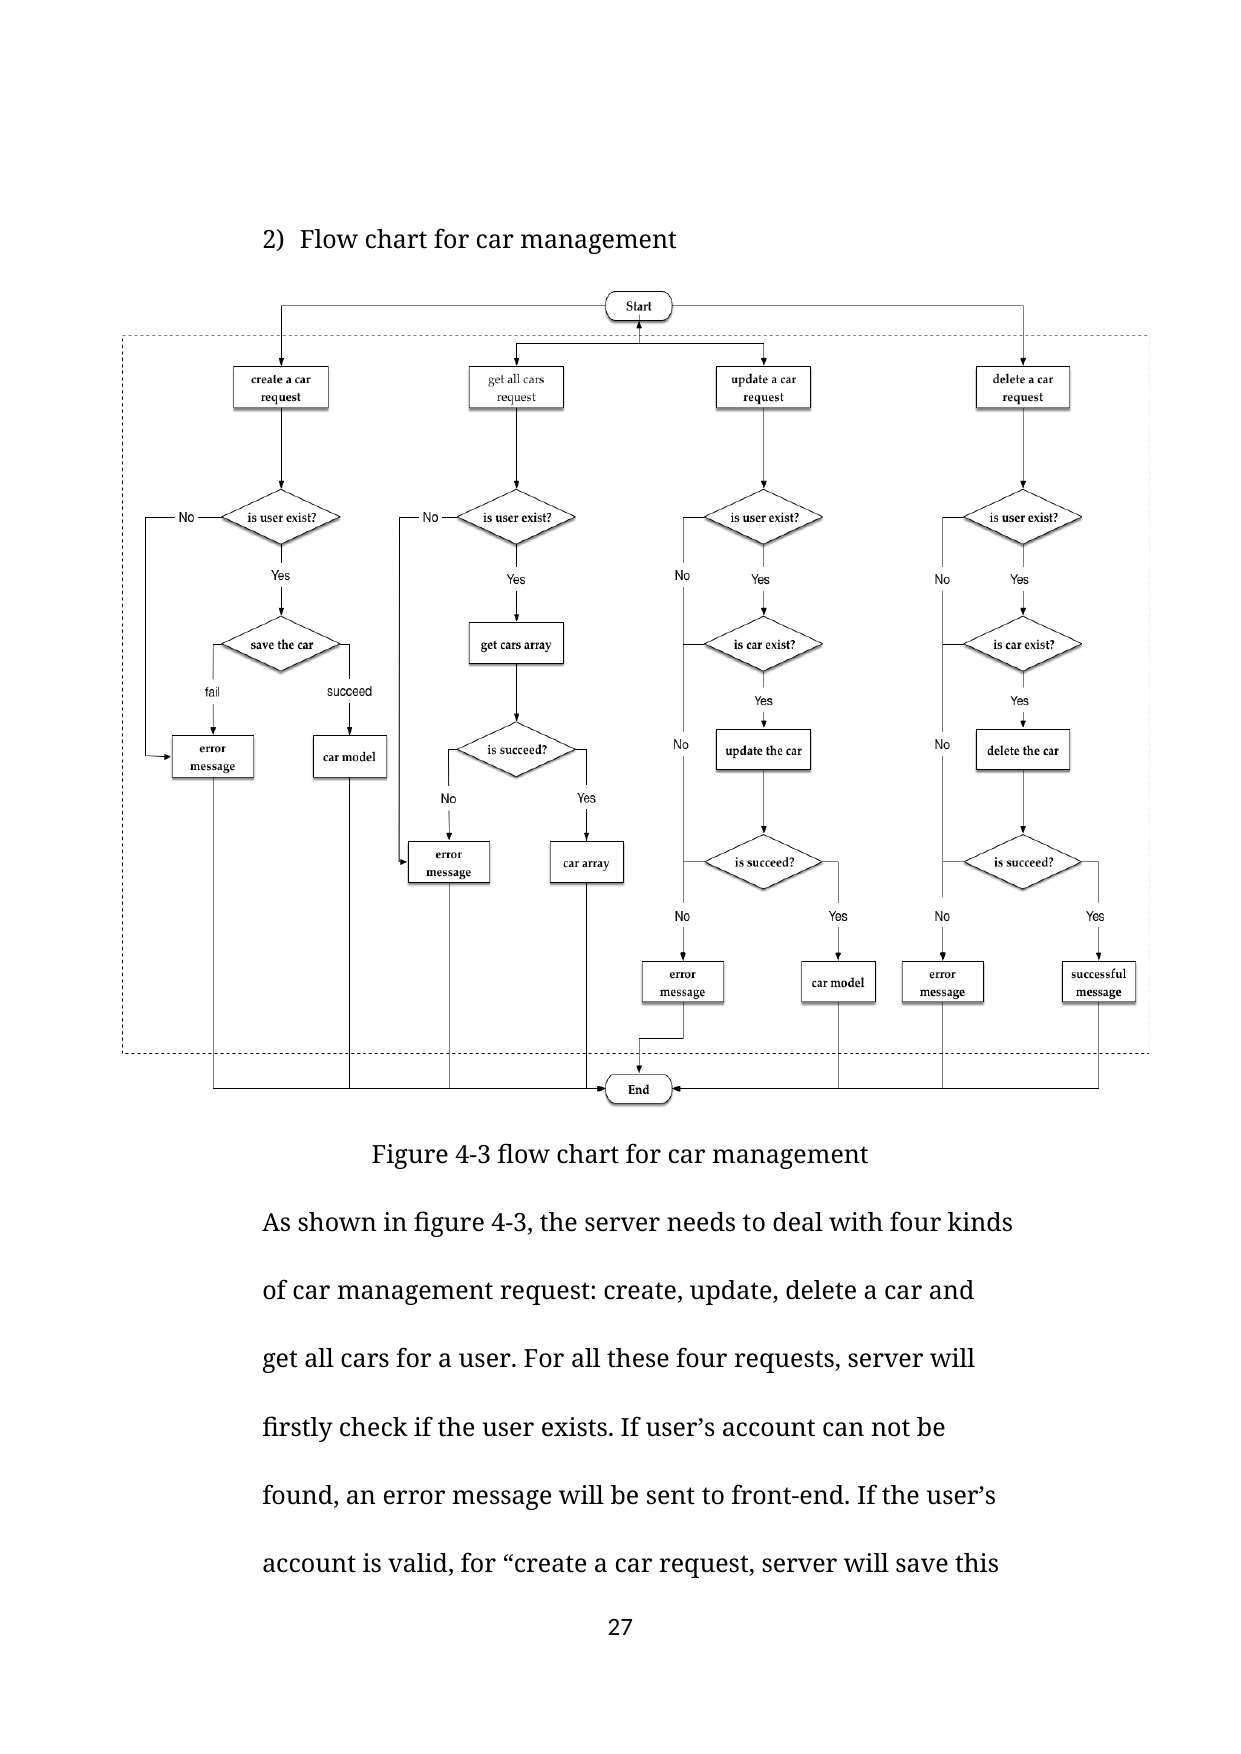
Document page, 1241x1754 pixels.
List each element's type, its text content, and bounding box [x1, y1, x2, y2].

text Figure 4-3 flow chart for car management [224, 1137, 1016, 1171]
picture [121, 289, 1150, 1108]
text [262, 1205, 1016, 1579]
list Flow chart for car management [262, 222, 1016, 256]
